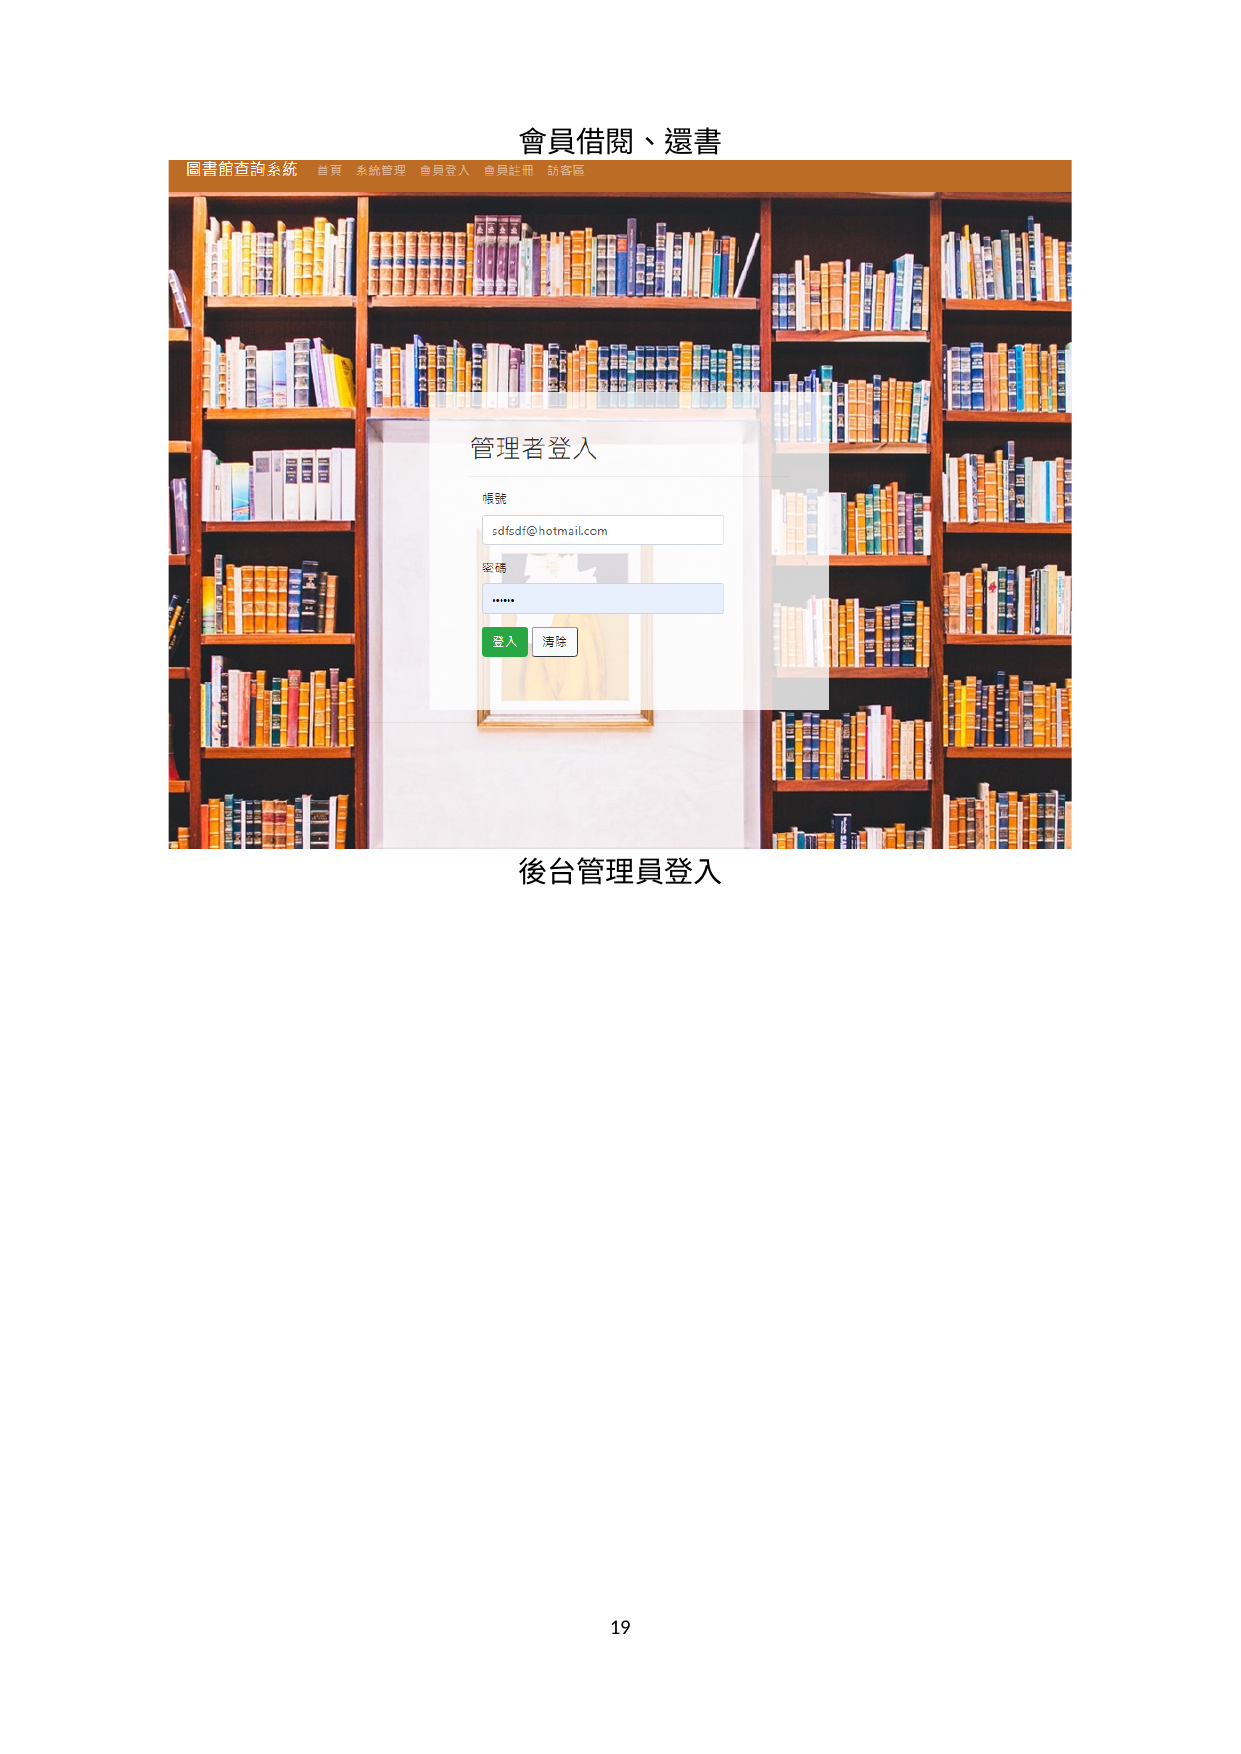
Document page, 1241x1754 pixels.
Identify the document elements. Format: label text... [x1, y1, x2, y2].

text 會員借閱、還書 [118, 118, 1122, 160]
picture [168, 160, 1072, 849]
text 後台管理員登入 [118, 849, 1122, 891]
